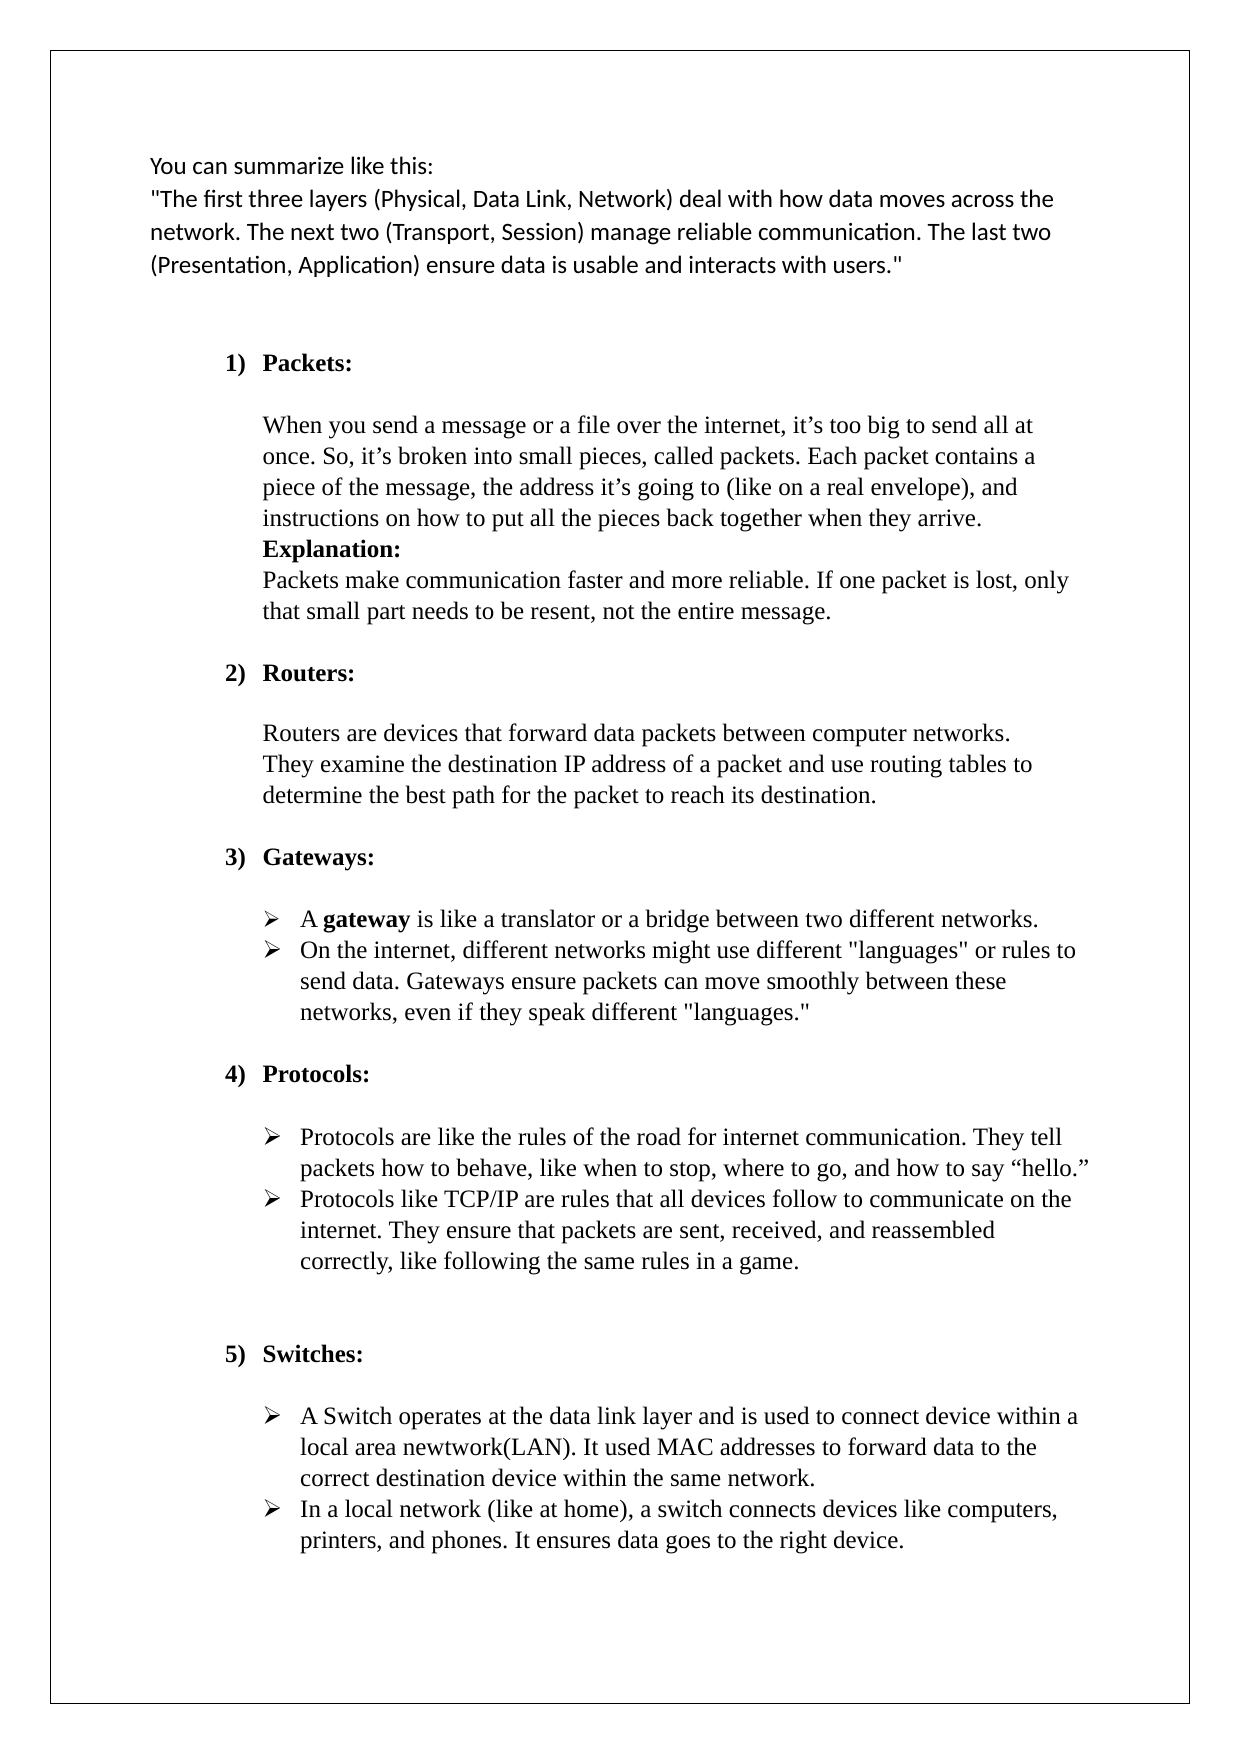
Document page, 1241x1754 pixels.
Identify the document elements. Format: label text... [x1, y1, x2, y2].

list When you send a message or a file over the internet, it’s too big to send all at once. So, it’s broken into small pieces, called packets. Each packet contains a piece of the message, the address it’s going to (like on a real envelope), and instructions on how to put all the pieces back together when they arrive. [262, 410, 1090, 532]
list A Switch operates at the data link layer and is used to connect device within a local area newtwork(LAN). It used MAC addresses to forward data to the correct destination device within the same network. [262, 1401, 1090, 1492]
list Protocols are like the rules of the road for internet communication. They tell packets how to behave, like when to stop, where to go, and how to say “hello.” [262, 1122, 1090, 1181]
list Explanation: Packets make communication faster and more reliable. If one packet is lost, only that small part needs to be resent, not the entire message. [262, 534, 1090, 625]
text You can summarize like this: "The first three layers (Physical, Data Link, Network) deal with how data moves across the network. The next two (Transport, Session) manage reliable communication. The last two (Presentation, Application) ensure data is usable and interacts with users." [150, 150, 1090, 279]
list Protocols: [225, 1059, 1090, 1088]
list A gateway is like a translator or a bridge between two different networks. [262, 904, 1090, 933]
list Protocols like TCP/IP are rules that all devices follow to communicate on the internet. They ensure that packets are sent, received, and reassembled correctly, like following the same rules in a game. [262, 1184, 1090, 1274]
list Switches: [225, 1339, 1090, 1368]
list Packets: [225, 348, 1090, 377]
list Gateways: [225, 842, 1090, 871]
list They examine the destination IP address of a packet and use routing tables to determine the best path for the packet to reach its destination. [262, 749, 1090, 809]
list Routers are devices that forward data packets between computer networks. [262, 718, 1090, 747]
list Routers: [225, 658, 1090, 687]
list In a local network (like at home), a switch connects devices like computers, printers, and phones. It ensures data goes to the right device. [262, 1494, 1090, 1554]
list On the internet, different networks might use different "languages" or rules to send data. Gateways ensure packets can move smoothly between these networks, even if they speak different "languages." [262, 935, 1090, 1026]
